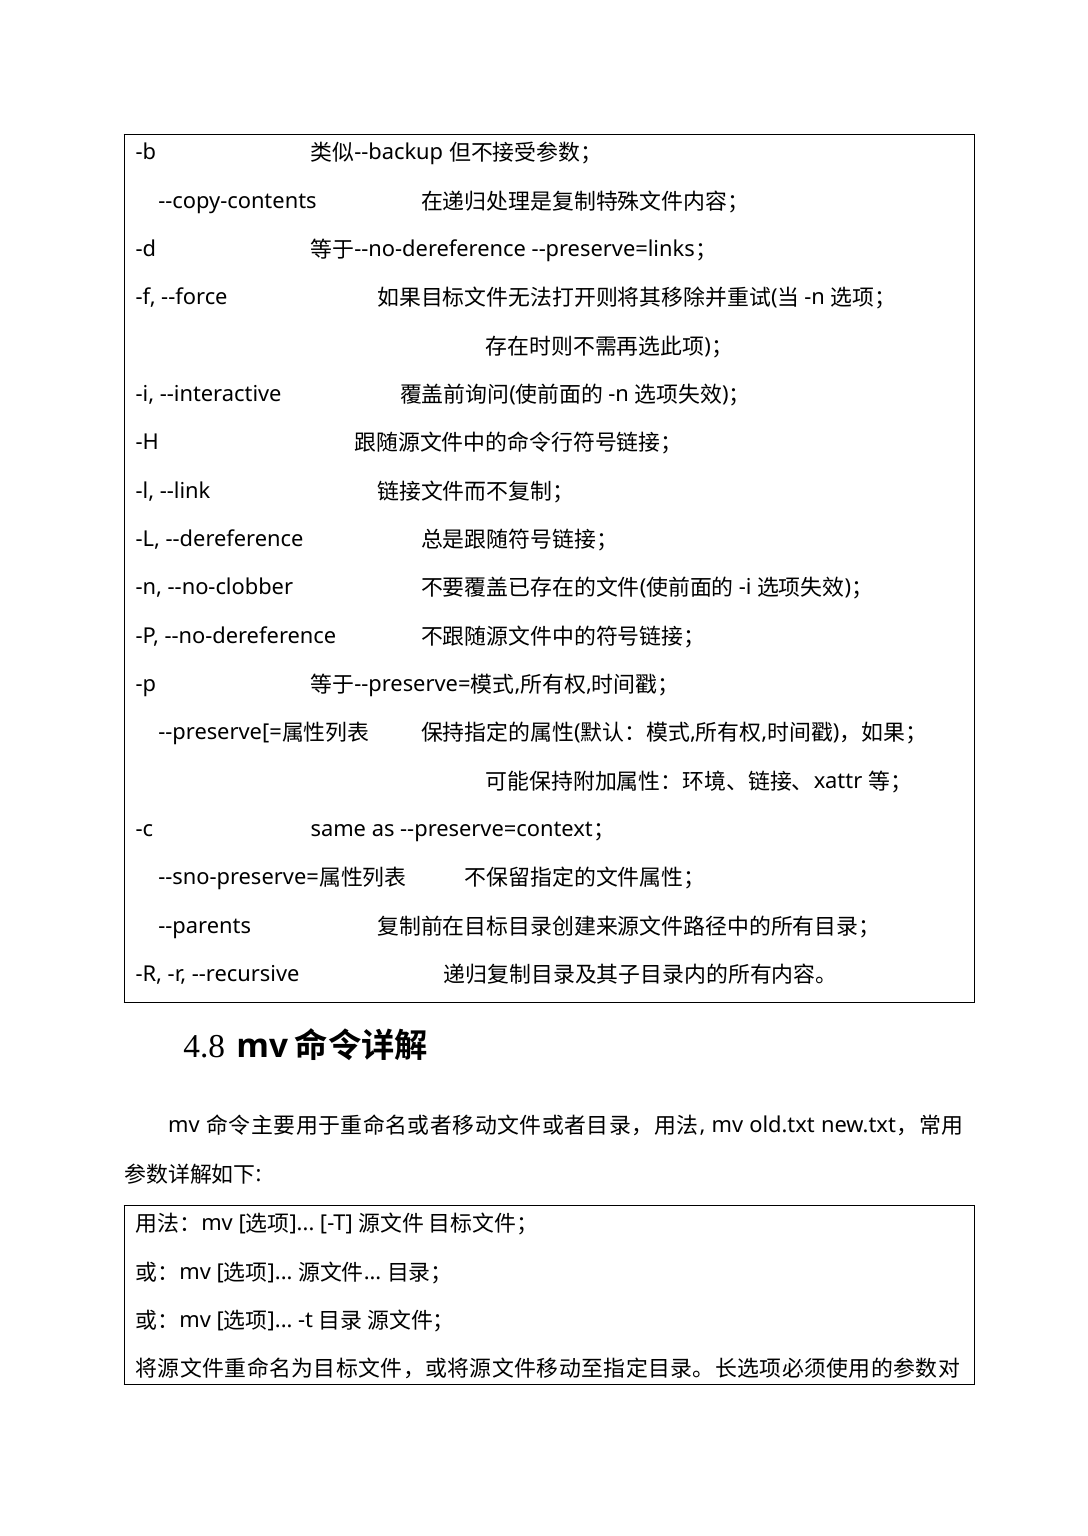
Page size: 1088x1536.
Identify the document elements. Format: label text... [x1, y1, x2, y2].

text mv 命令主要用于重命名或者移动文件或者目录，用法, mv old.txt new.txt，常用参数详解如下: [124, 1108, 963, 1189]
subtitle mv命令详解 [183, 1019, 963, 1067]
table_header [125, 1206, 974, 1383]
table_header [125, 135, 974, 1002]
